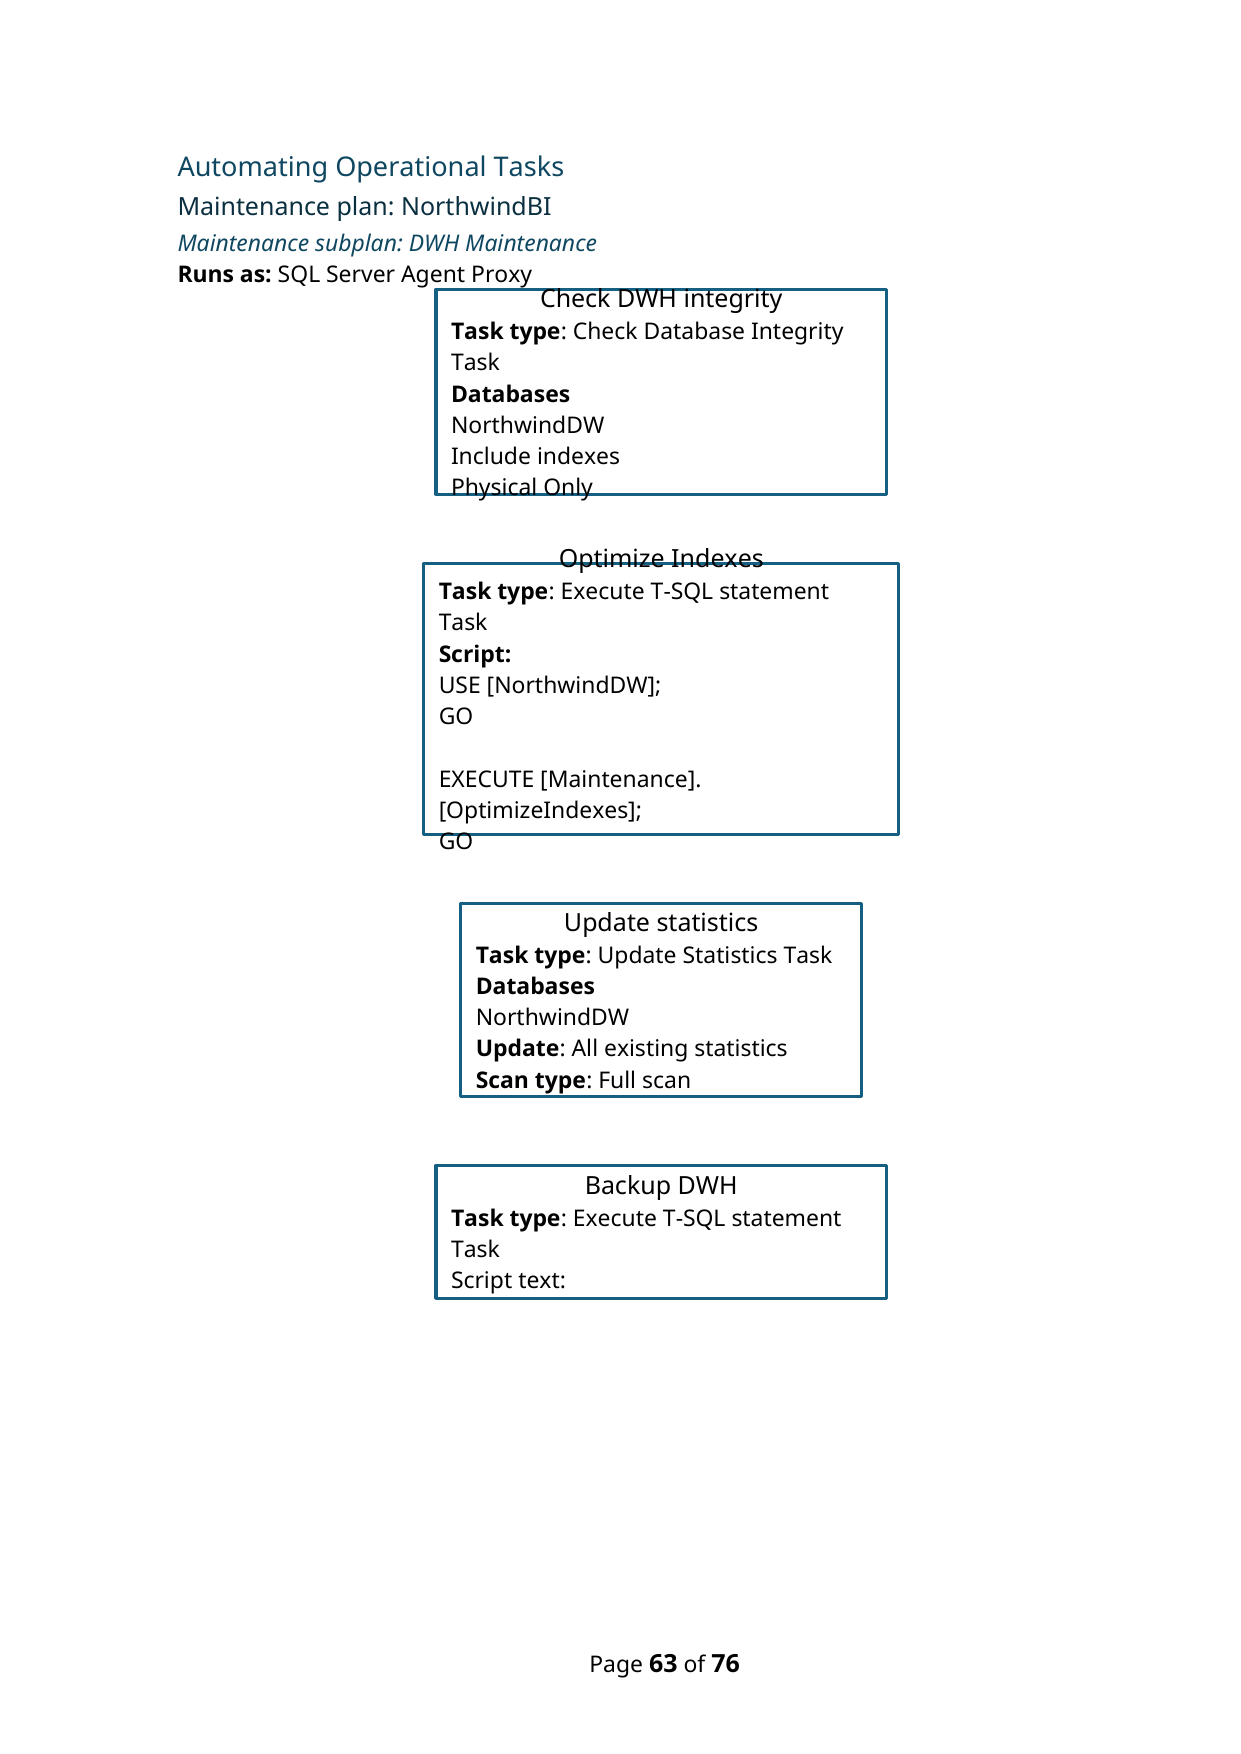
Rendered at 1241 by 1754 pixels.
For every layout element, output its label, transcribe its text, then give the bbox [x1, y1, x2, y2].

subtitle Maintenance subplan: DWH Maintenance [177, 227, 1152, 258]
text Runs as: SQL Server Agent Proxy [177, 258, 1152, 289]
subtitle Maintenance plan: NorthwindBI [177, 188, 1152, 222]
subtitle Automating Operational Tasks [177, 147, 1152, 184]
